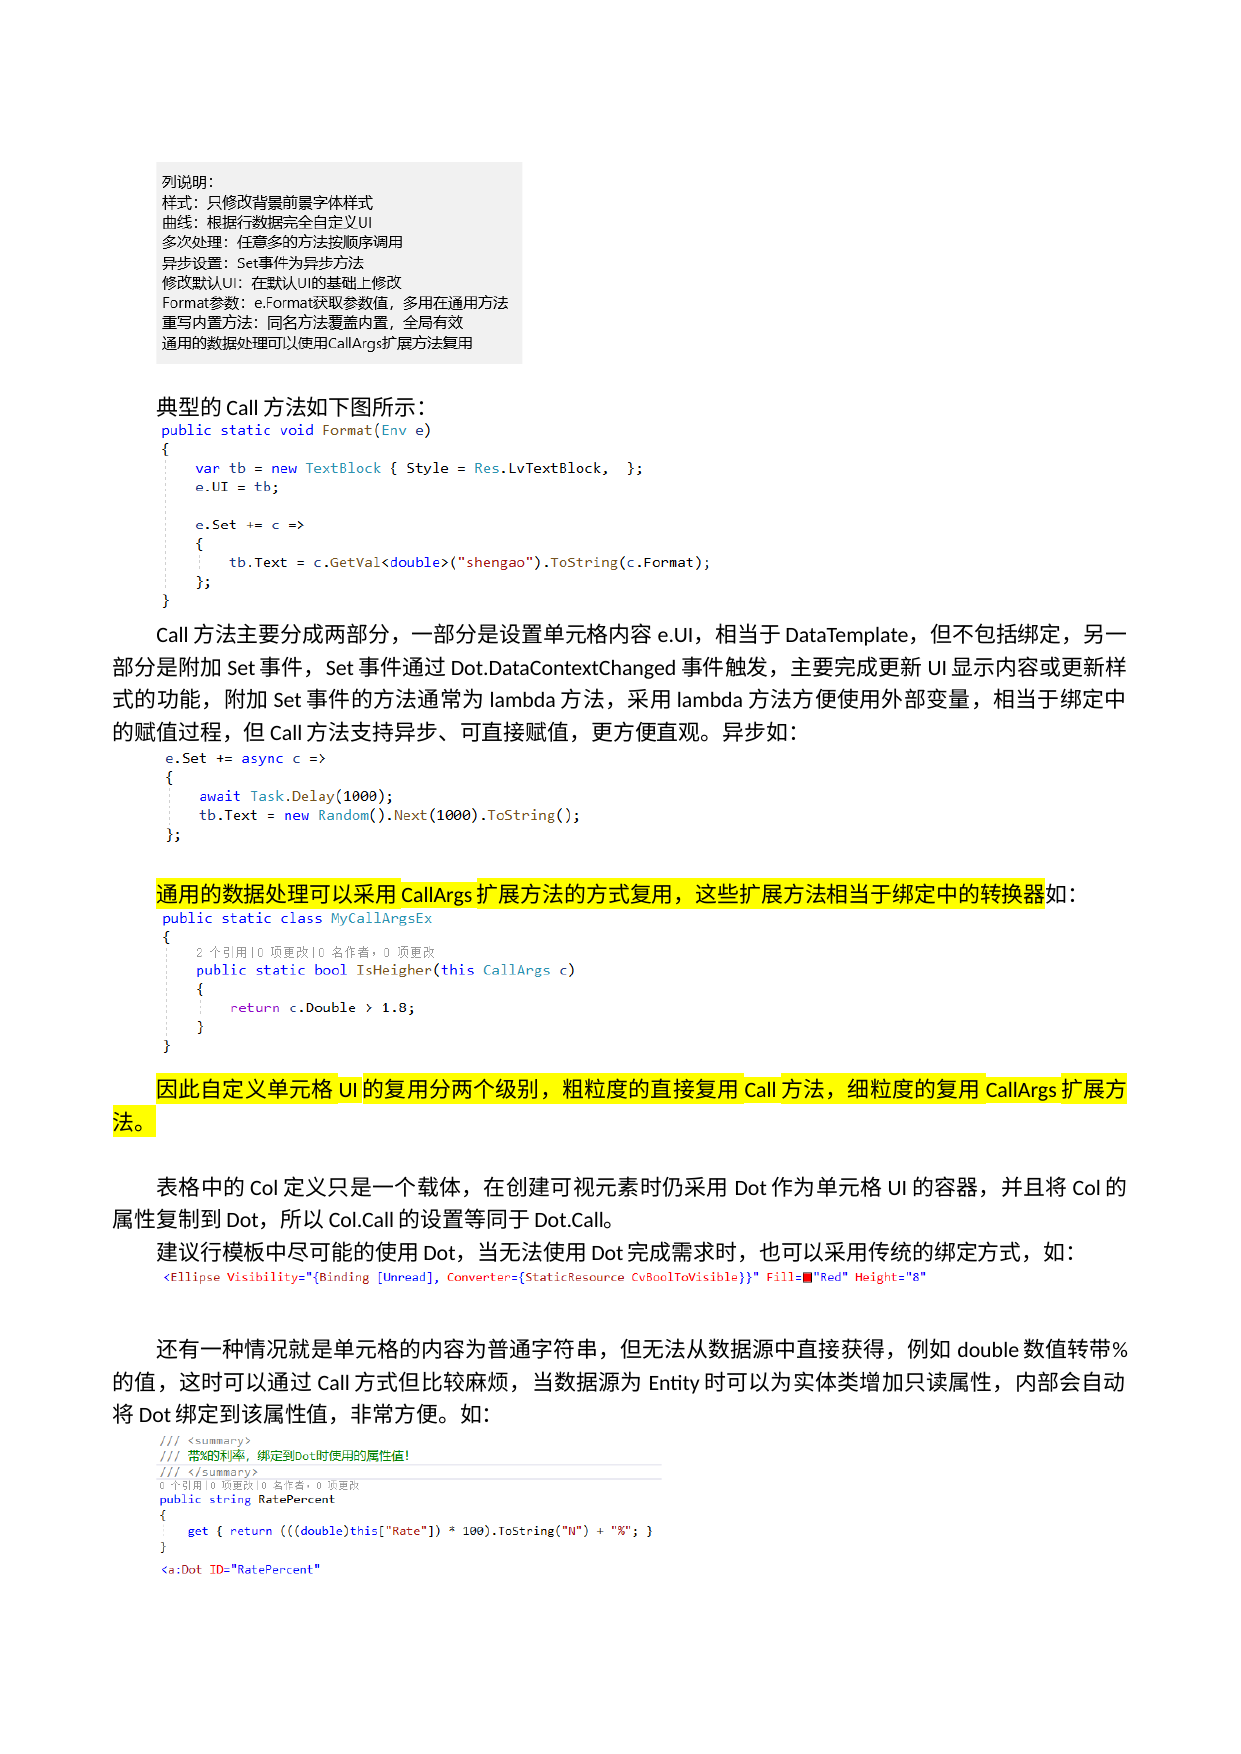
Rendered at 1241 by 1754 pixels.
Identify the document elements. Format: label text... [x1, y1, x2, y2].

text 因此自定义单元格UI的复用分两个级别，粗粒度的直接复用Call方法，细粒度的复用CallArgs扩展方法。 [112, 1072, 1128, 1137]
text 表格中的Col定义只是一个载体，在创建可视元素时仍采用Dot作为单元格UI的容器，并且将Col的属性复制到Dot，所以Col.Call的设置等同于Dot.Call。 [112, 1169, 1128, 1234]
text 通用的数据处理可以采用CallArgs扩展方法的方式复用，这些扩展方法相当于绑定中的转换器如： [112, 877, 1128, 909]
picture [156, 1429, 662, 1557]
picture [156, 747, 586, 849]
text 还有一种情况就是单元格的内容为普通字符串，但无法从数据源中直接获得，例如double数值转带%的值，这时可以通过Call方式但比较麻烦，当数据源为Entity时可以为实体类增加只读属性，内部会自动将Dot绑定到该属性值，非常方便。如： [112, 1332, 1128, 1429]
picture [156, 162, 523, 364]
text 建议行模板中尽可能的使用Dot，当无法使用Dot完成需求时，也可以采用传统的绑定方式，如： [112, 1234, 1128, 1267]
text 典型的Call方法如下图所示： [112, 389, 1128, 422]
picture [156, 1267, 930, 1286]
text Call方法主要分成两部分，一部分是设置单元格内容e.UI，相当于DataTemplate，但不包括绑定，另一部分是附加Set事件，Set事件通过Dot.DataContextChanged事件触发，主要完成更新UI显示内容或更新样式的功能，附加Set事件的方法通常为lambda方法，采用lambda方法方便使用外部变量，相当于绑定中的赋值过程，但Call方法支持异步、可直接赋值，更方便直观。异步如： [112, 617, 1128, 747]
picture [156, 909, 582, 1057]
picture [156, 422, 722, 612]
picture [156, 1559, 324, 1578]
